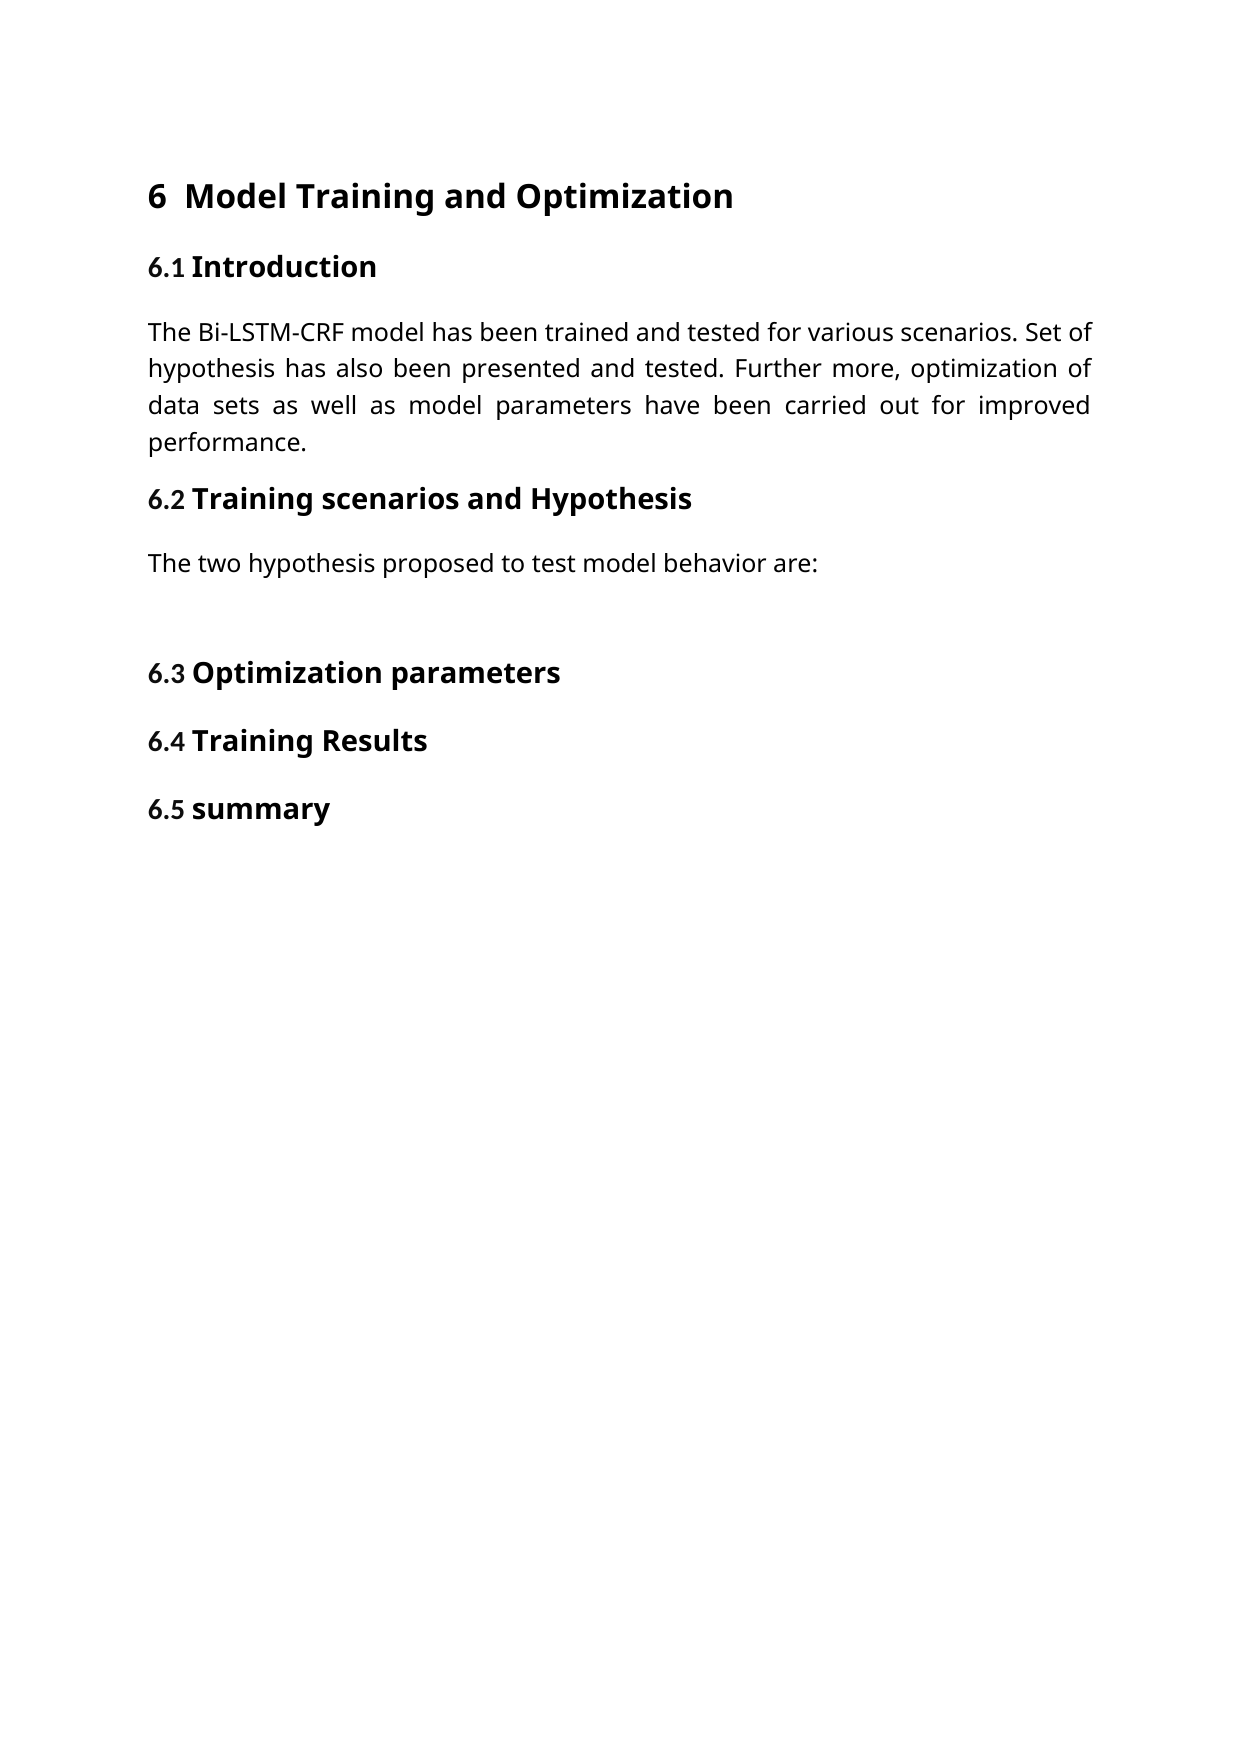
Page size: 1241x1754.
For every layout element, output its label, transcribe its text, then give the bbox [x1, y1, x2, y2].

subtitle Model Training and Optimization [148, 173, 1093, 218]
subtitle Optimization parameters [148, 653, 1093, 692]
text The two hypothesis proposed to test model behavior are: [148, 546, 1093, 580]
subtitle summary [148, 788, 1093, 828]
subtitle Training scenarios and Hypothesis [148, 478, 1093, 518]
text The Bi-LSTM-CRF model has been trained and tested for various scenarios. Set of hypothesis has also been presented and tested. Further more, optimization of data sets as well as model parameters have been carried out for improved performance. [148, 314, 1093, 459]
subtitle Training Results [148, 721, 1093, 760]
subtitle Introduction [148, 247, 1093, 286]
